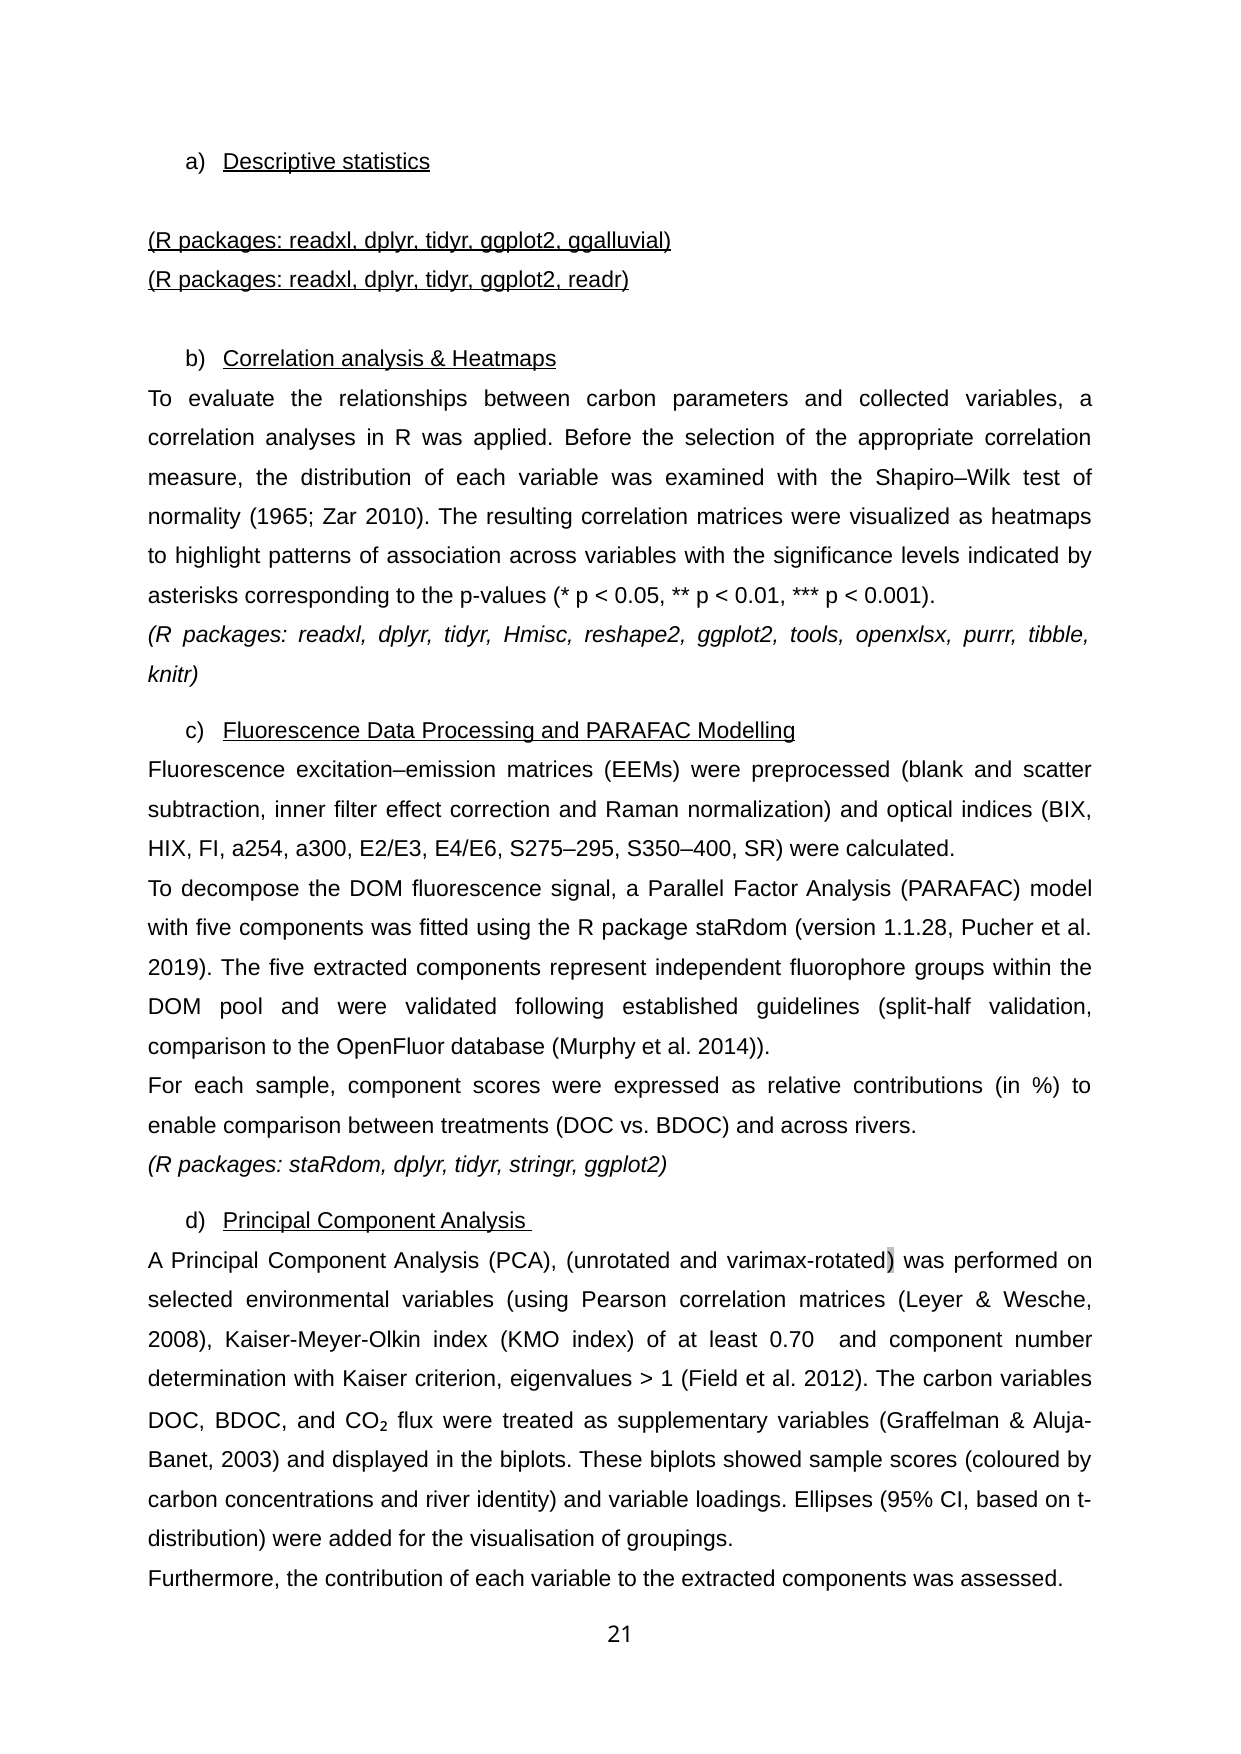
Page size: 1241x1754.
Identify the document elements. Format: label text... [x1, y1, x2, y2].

text To decompose the DOM fluorescence signal, a Parallel Factor Analysis (PARAFAC) model with five components was fitted using the R package staRdom (version 1.1.28, Pucher et al. 2019). The five extracted components represent independent fluorophore groups within the DOM pool and were validated following established guidelines (split-half validation, comparison to the OpenFluor database (Murphy et al. 2014)). [148, 875, 1093, 1059]
text (R packages: readxl, dplyr, tidyr, ggplot2, ggalluvial) [148, 227, 1093, 253]
text A Principal Component Analysis (PCA), (unrotated and varimax-rotated) was performed on selected environmental variables (using Pearson correlation matrices (Leyer & Wesche, 2008), Kaiser-Meyer-Olkin index (KMO index) of at least 0.70 and component number determination with Kaiser criterion, eigenvalues > 1 (Field et al. 2012). The carbon variables DOC, BDOC, and CO₂ flux were treated as supplementary variables (Graffelman & Aluja-Banet, 2003) and displayed in the biplots. These biplots showed sample scores (coloured by carbon concentrations and river identity) and variable loadings. Ellipses (95% CI, based on t-distribution) were added for the visualisation of groupings. [148, 1247, 1093, 1551]
list Descriptive statistics [185, 148, 1093, 174]
list Principal Component Analysis [185, 1207, 1093, 1234]
list Fluorescence Data Processing and PARAFAC Modelling [185, 717, 1093, 743]
text (R packages: readxl, dplyr, tidyr, ggplot2, readr) [148, 266, 1093, 292]
text (R packages: readxl, dplyr, tidyr, Hmisc, reshape2, ggplot2, tools, openxlsx, purrr, tibble, knitr) [148, 621, 1093, 687]
text Fluorescence excitation–emission matrices (EEMs) were preprocessed (blank and scatter subtraction, inner filter effect correction and Raman normalization) and optical indices (BIX, HIX, FI, a254, a300, E2/E3, E4/E6, S275–295, S350–400, SR) were calculated. [148, 756, 1093, 862]
text For each sample, component scores were expressed as relative contributions (in %) to enable comparison between treatments (DOC vs. BDOC) and across rivers. [148, 1072, 1093, 1138]
text To evaluate the relationships between carbon parameters and collected variables, a correlation analyses in R was applied. Before the selection of the appropriate correlation measure, the distribution of each variable was examined with the Shapiro–Wilk test of normality (1965; Zar 2010). The resulting correlation matrices were visualized as heatmaps to highlight patterns of association across variables with the significance levels indicated by asterisks corresponding to the p-values (* p < 0.05, ** p < 0.01, *** p < 0.001). [148, 384, 1093, 608]
text (R packages: staRdom, dplyr, tidyr, stringr, ggplot2) [148, 1151, 1093, 1178]
text Furthermore, the contribution of each variable to the extracted components was assessed. [148, 1564, 1093, 1591]
list Correlation analysis & Heatmaps [185, 345, 1093, 371]
